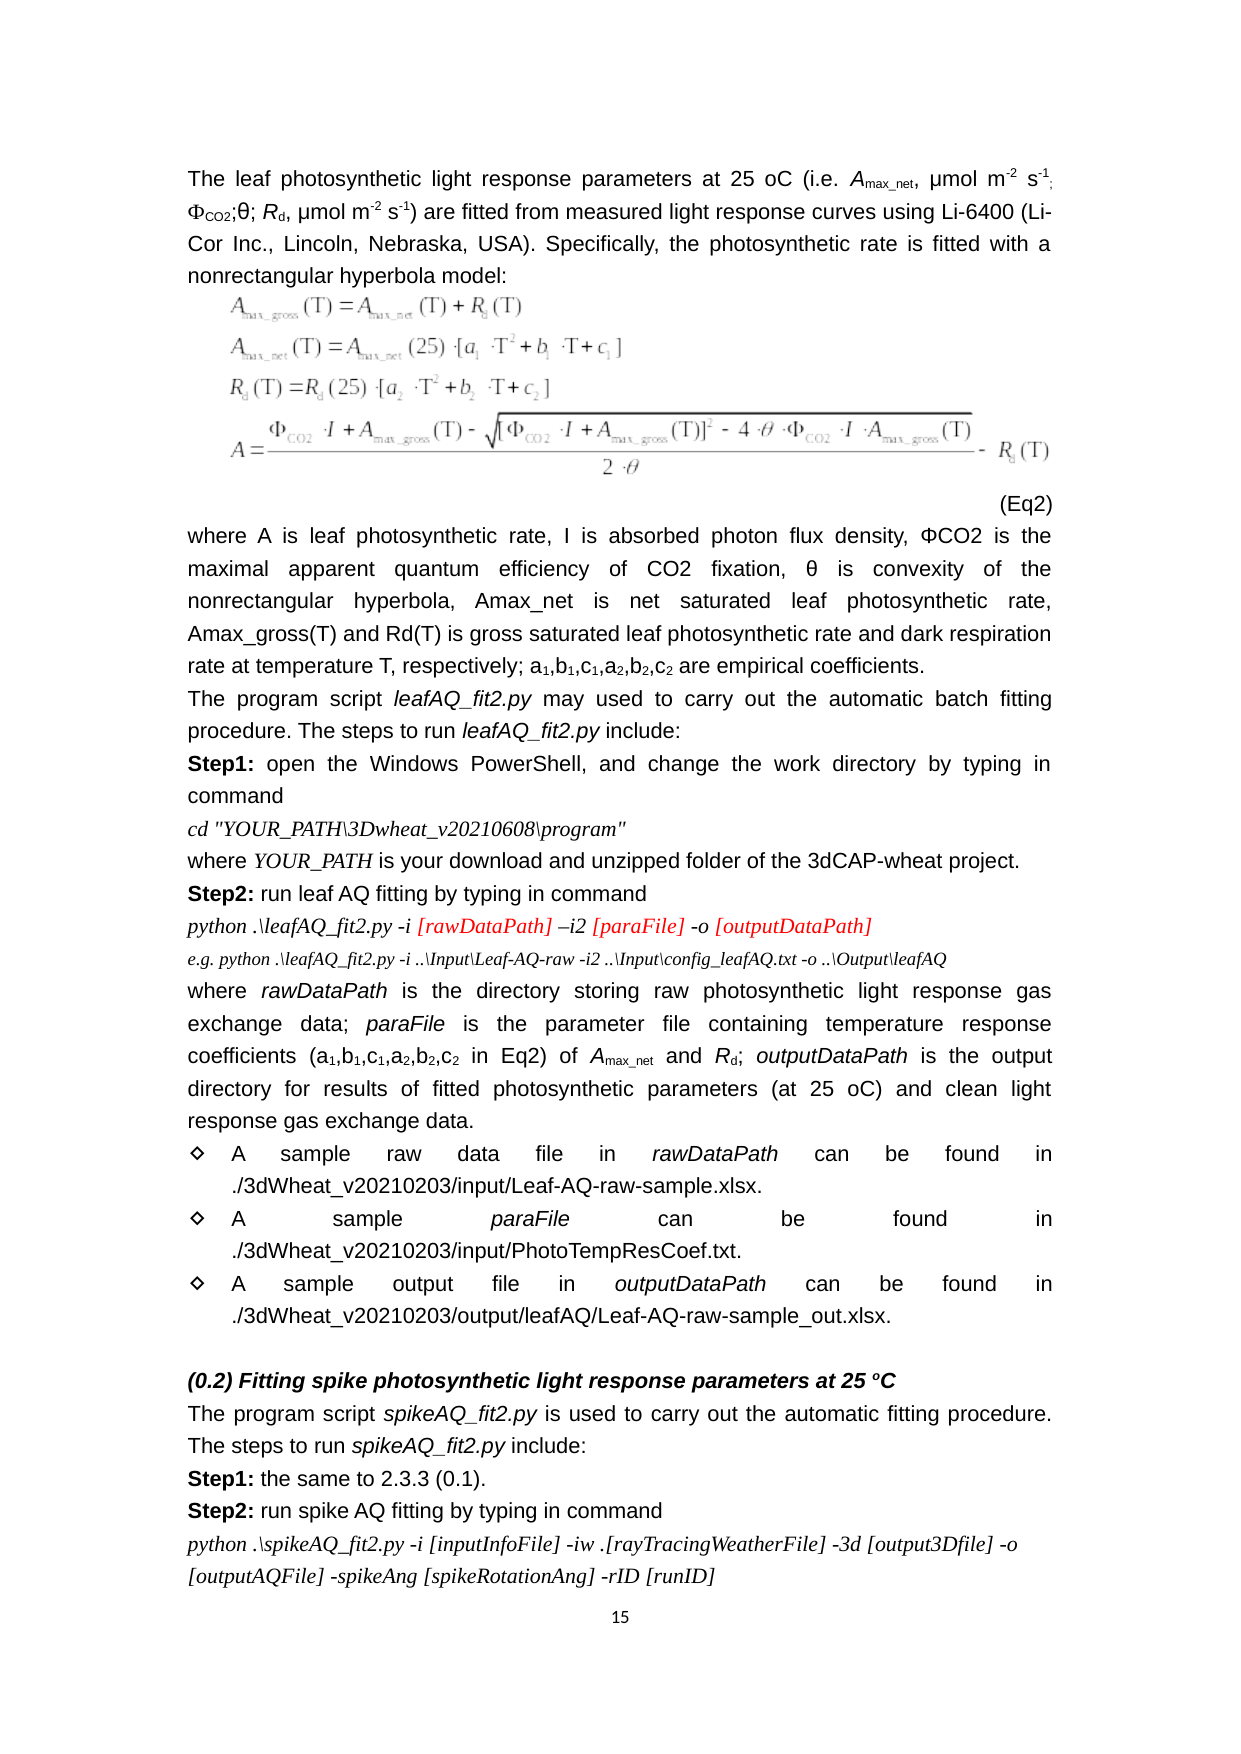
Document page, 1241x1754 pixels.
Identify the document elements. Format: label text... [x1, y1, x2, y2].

text The leaf photosynthetic light response parameters at 25 oC (i.e. Amax_net, μmol m-2 s-1; ФCO2;θ; Rd, μmol m-2 s-1) are fitted from measured light response curves using Li-6400 (Li-Cor Inc., Lincoln, Nebraska, USA). Specifically, the photosynthetic rate is fitted with a nonrectangular hyperbola model: [187, 162, 1053, 292]
text where YOUR_PATH is your download and unzipped folder of the 3dCAP-wheat project. [187, 844, 1053, 877]
text Step2: run spike AQ fitting by typing in command [187, 1494, 1053, 1527]
text Step1: the same to 2.3.3 (0.1). [187, 1462, 1053, 1494]
text cd "YOUR_PATH\3Dwheat_v20210608\program" [187, 812, 1053, 844]
text The program script spikeAQ_fit2.py is used to carry out the automatic fitting procedure. The steps to run spikeAQ_fit2.py include: [187, 1397, 1053, 1462]
list A sample raw data file in rawDataPath can be found in ./3dWheat_v20210203/input/Leaf-AQ-raw-sample.xlsx. [187, 1137, 1053, 1202]
text (Eq2) [187, 292, 1053, 519]
list A sample output file in outputDataPath can be found in ./3dWheat_v20210203/output/leafAQ/Leaf-AQ-raw-sample_out.xlsx. [187, 1267, 1053, 1332]
text python .\leafAQ_fit2.py -i [rawDataPath] –i2 [paraFile] -o [outputDataPath] [187, 909, 1053, 942]
text Step2: run leaf AQ fitting by typing in command [187, 877, 1053, 909]
text where A is leaf photosynthetic rate, I is absorbed photon flux density, ΦCO2 is the maximal apparent quantum efficiency of CO2 fixation, θ is convexity of the nonrectangular hyperbola, Amax_net is net saturated leaf photosynthetic rate, Amax_gross(T) and Rd(T) is gross saturated leaf photosynthetic rate and dark respiration rate at temperature T, respectively; a1,b1,c1,a2,b2,c2 are empirical coefficients. [187, 519, 1053, 682]
text python .\spikeAQ_fit2.py -i [inputInfoFile] -iw .[rayTracingWeatherFile] -3d [output3Dfile] -o [outputAQFile] -spikeAng [spikeRotationAng] -rID [runID] [187, 1527, 1053, 1592]
text (0.2) Fitting spike photosynthetic light response parameters at 25 oC [187, 1364, 1053, 1397]
text where rawDataPath is the directory storing raw photosynthetic light response gas exchange data; paraFile is the parameter file containing temperature response coefficients (a1,b1,c1,a2,b2,c2 in Eq2) of Amax_net and Rd; outputDataPath is the output directory for results of fitted photosynthetic parameters (at 25 oC) and clean light response gas exchange data. [187, 974, 1053, 1137]
text The program script leafAQ_fit2.py may used to carry out the automatic batch fitting procedure. The steps to run leafAQ_fit2.py include: [187, 682, 1053, 747]
text Step1: open the Windows PowerShell, and change the work directory by typing in command [187, 747, 1053, 812]
list A sample paraFile can be found in ./3dWheat_v20210203/input/PhotoTempResCoef.txt. [187, 1202, 1053, 1267]
text e.g. python .\leafAQ_fit2.py -i ..\Input\Leaf-AQ-raw -i2 ..\Input\config_leafAQ.txt -o ..\Output\leafAQ [187, 942, 1053, 974]
